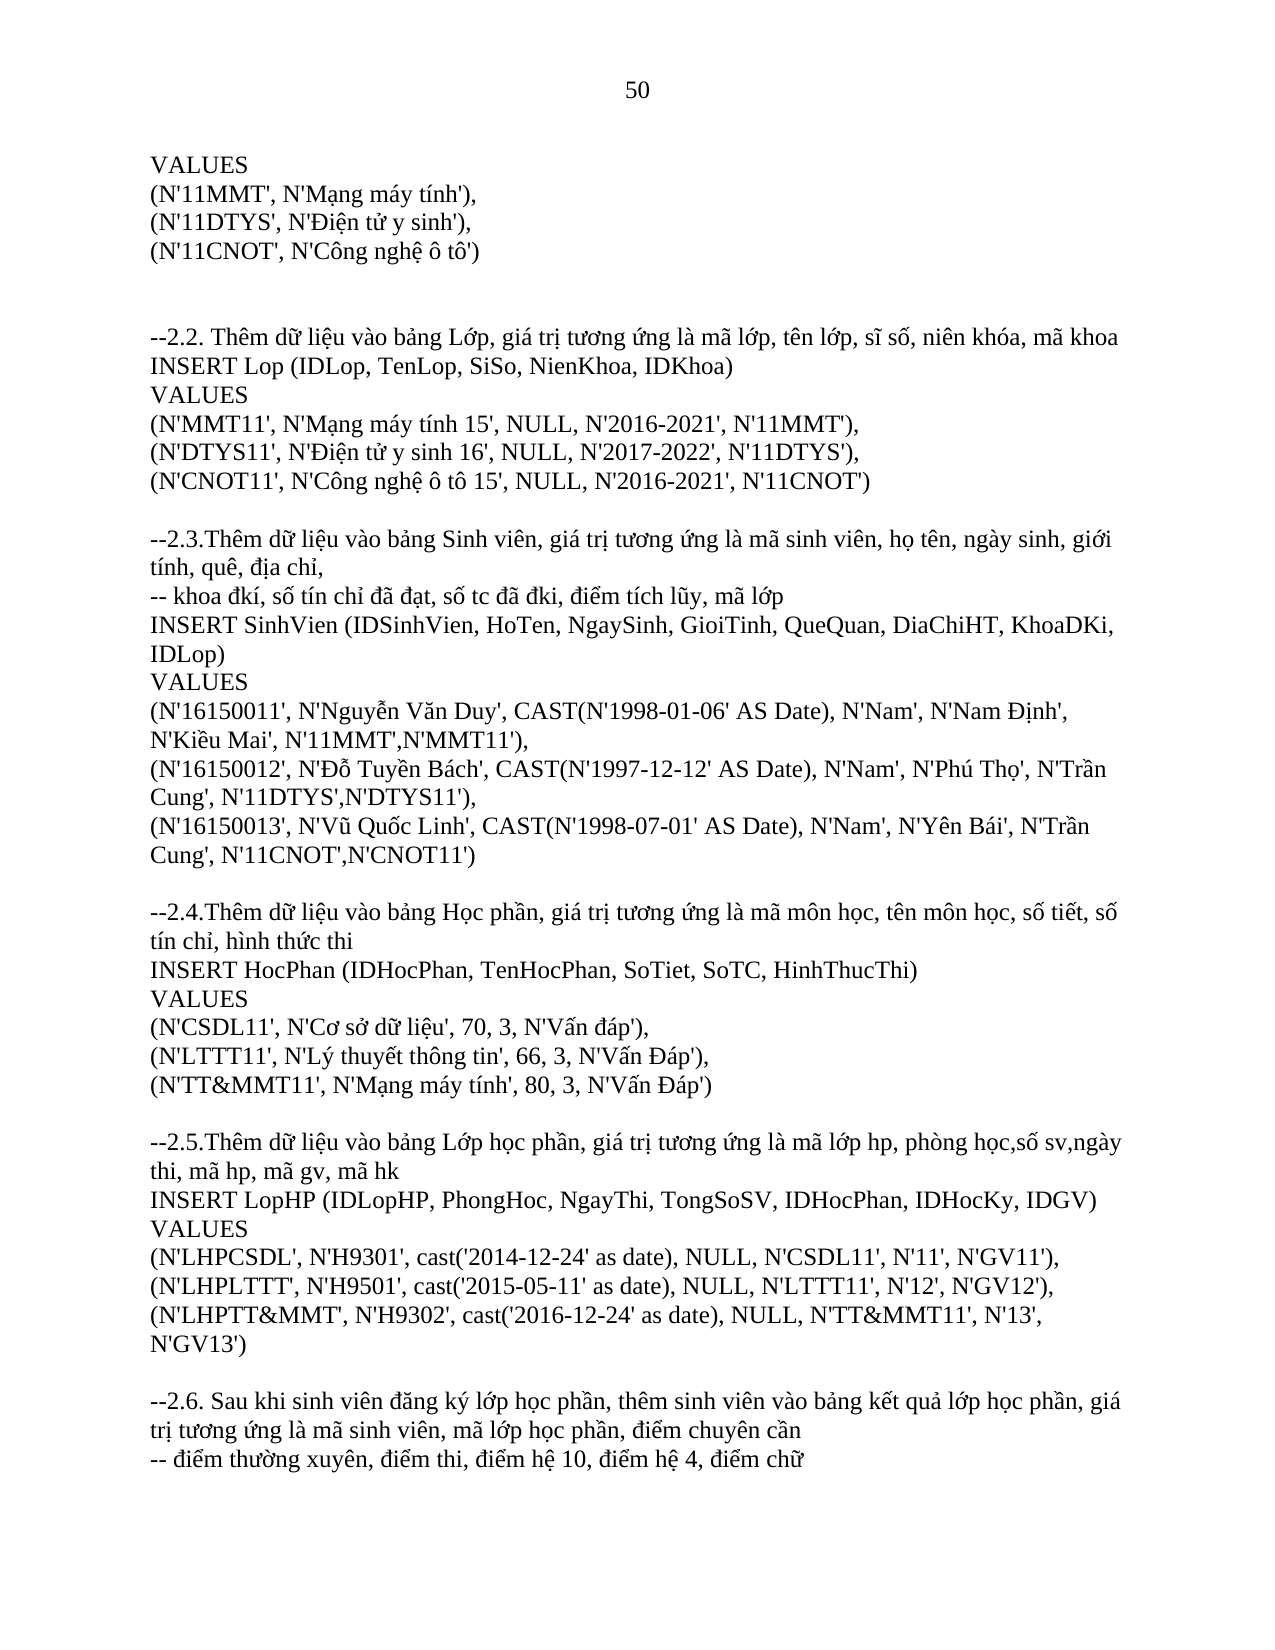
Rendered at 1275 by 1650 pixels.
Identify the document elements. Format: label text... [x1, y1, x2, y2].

text VALUES [150, 1214, 1125, 1242]
text --2.6. Sau khi sinh viên đăng ký lớp học phần, thêm sinh viên vào bảng kết quả lớp học phần, giá trị tương ứng là mã sinh viên, mã lớp học phần, điểm chuyên cần [150, 1386, 1125, 1444]
text INSERT Lop (IDLop, TenLop, SiSo, NienKhoa, IDKhoa) [150, 351, 1125, 380]
text (N'MMT11', N'Mạng máy tính 15', NULL, N'2016-2021', N'11MMT'), [150, 409, 1125, 437]
text --2.3.Thêm dữ liệu vào bảng Sinh viên, giá trị tương ứng là mã sinh viên, họ tên, ngày sinh, giới tính, quê, địa chỉ, [150, 524, 1125, 581]
text (N'LTTT11', N'Lý thuyết thông tin', 66, 3, N'Vấn Ðáp'), [150, 1041, 1125, 1070]
text VALUES [150, 984, 1125, 1012]
text (N'DTYS11', N'Điện tử y sinh 16', NULL, N'2017-2022', N'11DTYS'), [150, 437, 1125, 466]
text VALUES [150, 667, 1125, 696]
text (N'TT&MMT11', N'Mạng máy tính', 80, 3, N'Vấn Đáp') [150, 1070, 1125, 1099]
text -- khoa đkí, số tín chỉ đã đạt, số tc đã đki, điểm tích lũy, mã lớp [150, 581, 1125, 610]
text (N'16150012', N'Đỗ Tuyền Bách', CAST(N'1997-12-12' AS Date), N'Nam', N'Phú Thọ', N'Trần Cung', N'11DTYS',N'DTYS11'), [150, 754, 1125, 811]
text (N'16150013', N'Vũ Quốc Linh', CAST(N'1998-07-01' AS Date), N'Nam', N'Yên Bái', N'Trần Cung', N'11CNOT',N'CNOT11') [150, 811, 1125, 869]
text INSERT SinhVien (IDSinhVien, HoTen, NgaySinh, GioiTinh, QueQuan, DiaChiHT, KhoaDKi, IDLop) [150, 610, 1125, 667]
text (N'LHPCSDL', N'H9301', cast('2014-12-24' as date), NULL, N'CSDL11', N'11', N'GV11'), [150, 1242, 1125, 1271]
text (N'11MMT', N'Mạng máy tính'), [150, 179, 1125, 207]
text -- điểm thường xuyên, điểm thi, điểm hệ 10, điểm hệ 4, điểm chữ [150, 1444, 1125, 1472]
text --2.5.Thêm dữ liệu vào bảng Lớp học phần, giá trị tương ứng là mã lớp hp, phòng học,số sv,ngày thi, mã hp, mã gv, mã hk [150, 1127, 1125, 1185]
text INSERT HocPhan (IDHocPhan, TenHocPhan, SoTiet, SoTC, HinhThucThi) [150, 955, 1125, 984]
text (N'CNOT11', N'Công nghệ ô tô 15', NULL, N'2016-2021', N'11CNOT') [150, 466, 1125, 495]
text INSERT LopHP (IDLopHP, PhongHoc, NgayThi, TongSoSV, IDHocPhan, IDHocKy, IDGV) [150, 1185, 1125, 1214]
text (N'LHPLTTT', N'H9501', cast('2015-05-11' as date), NULL, N'LTTT11', N'12', N'GV12'), [150, 1271, 1125, 1300]
text (N'16150011', N'Nguyễn Văn Duy', CAST(N'1998-01-06' AS Date), N'Nam', N'Nam Định', N'Kiều Mai', N'11MMT',N'MMT11'), [150, 696, 1125, 754]
text (N'CSDL11', N'Cơ sở dữ liệu', 70, 3, N'Vấn đáp'), [150, 1012, 1125, 1041]
text VALUES [150, 380, 1125, 409]
text (N'11CNOT', N'Công nghệ ô tô') [150, 236, 1125, 265]
text VALUES [150, 150, 1125, 179]
text --2.4.Thêm dữ liệu vào bảng Học phần, giá trị tương ứng là mã môn học, tên môn học, số tiết, số tín chỉ, hình thức thi [150, 897, 1125, 955]
text --2.2. Thêm dữ liệu vào bảng Lớp, giá trị tương ứng là mã lớp, tên lớp, sĩ số, niên khóa, mã khoa [150, 322, 1125, 351]
text (N'LHPTT&MMT', N'H9302', cast('2016-12-24' as date), NULL, N'TT&MMT11', N'13', N'GV13') [150, 1300, 1125, 1357]
text (N'11DTYS', N'Điện tử y sinh'), [150, 207, 1125, 236]
